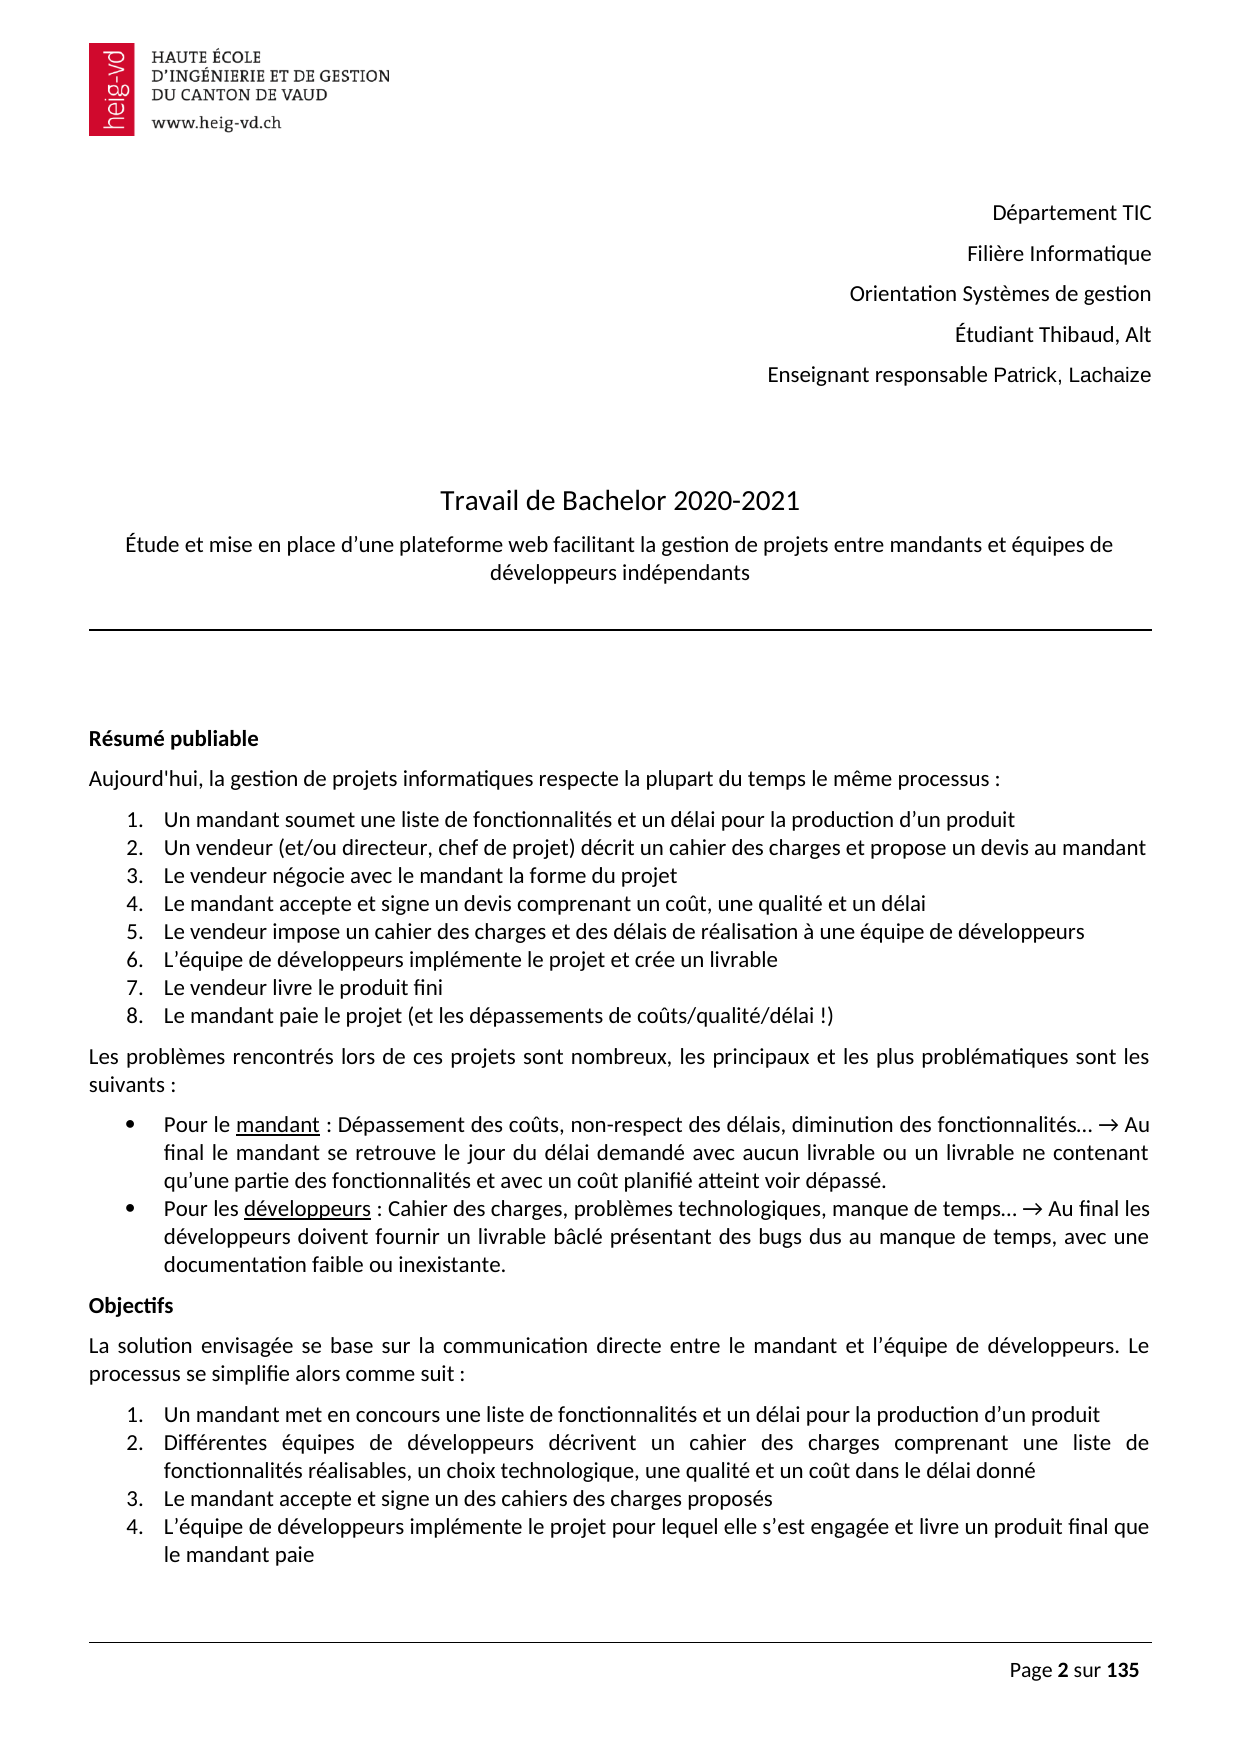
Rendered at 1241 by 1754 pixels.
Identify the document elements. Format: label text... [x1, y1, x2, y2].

text Orientation [89, 279, 1152, 308]
text Filière [89, 239, 1152, 267]
text Travail de Bachelor [89, 482, 1152, 518]
text Département [89, 198, 1152, 227]
text Résumé publiable [89, 724, 1152, 752]
text Étudiant [89, 320, 1152, 348]
picture [89, 43, 389, 136]
text Enseignant responsable [89, 361, 1152, 389]
